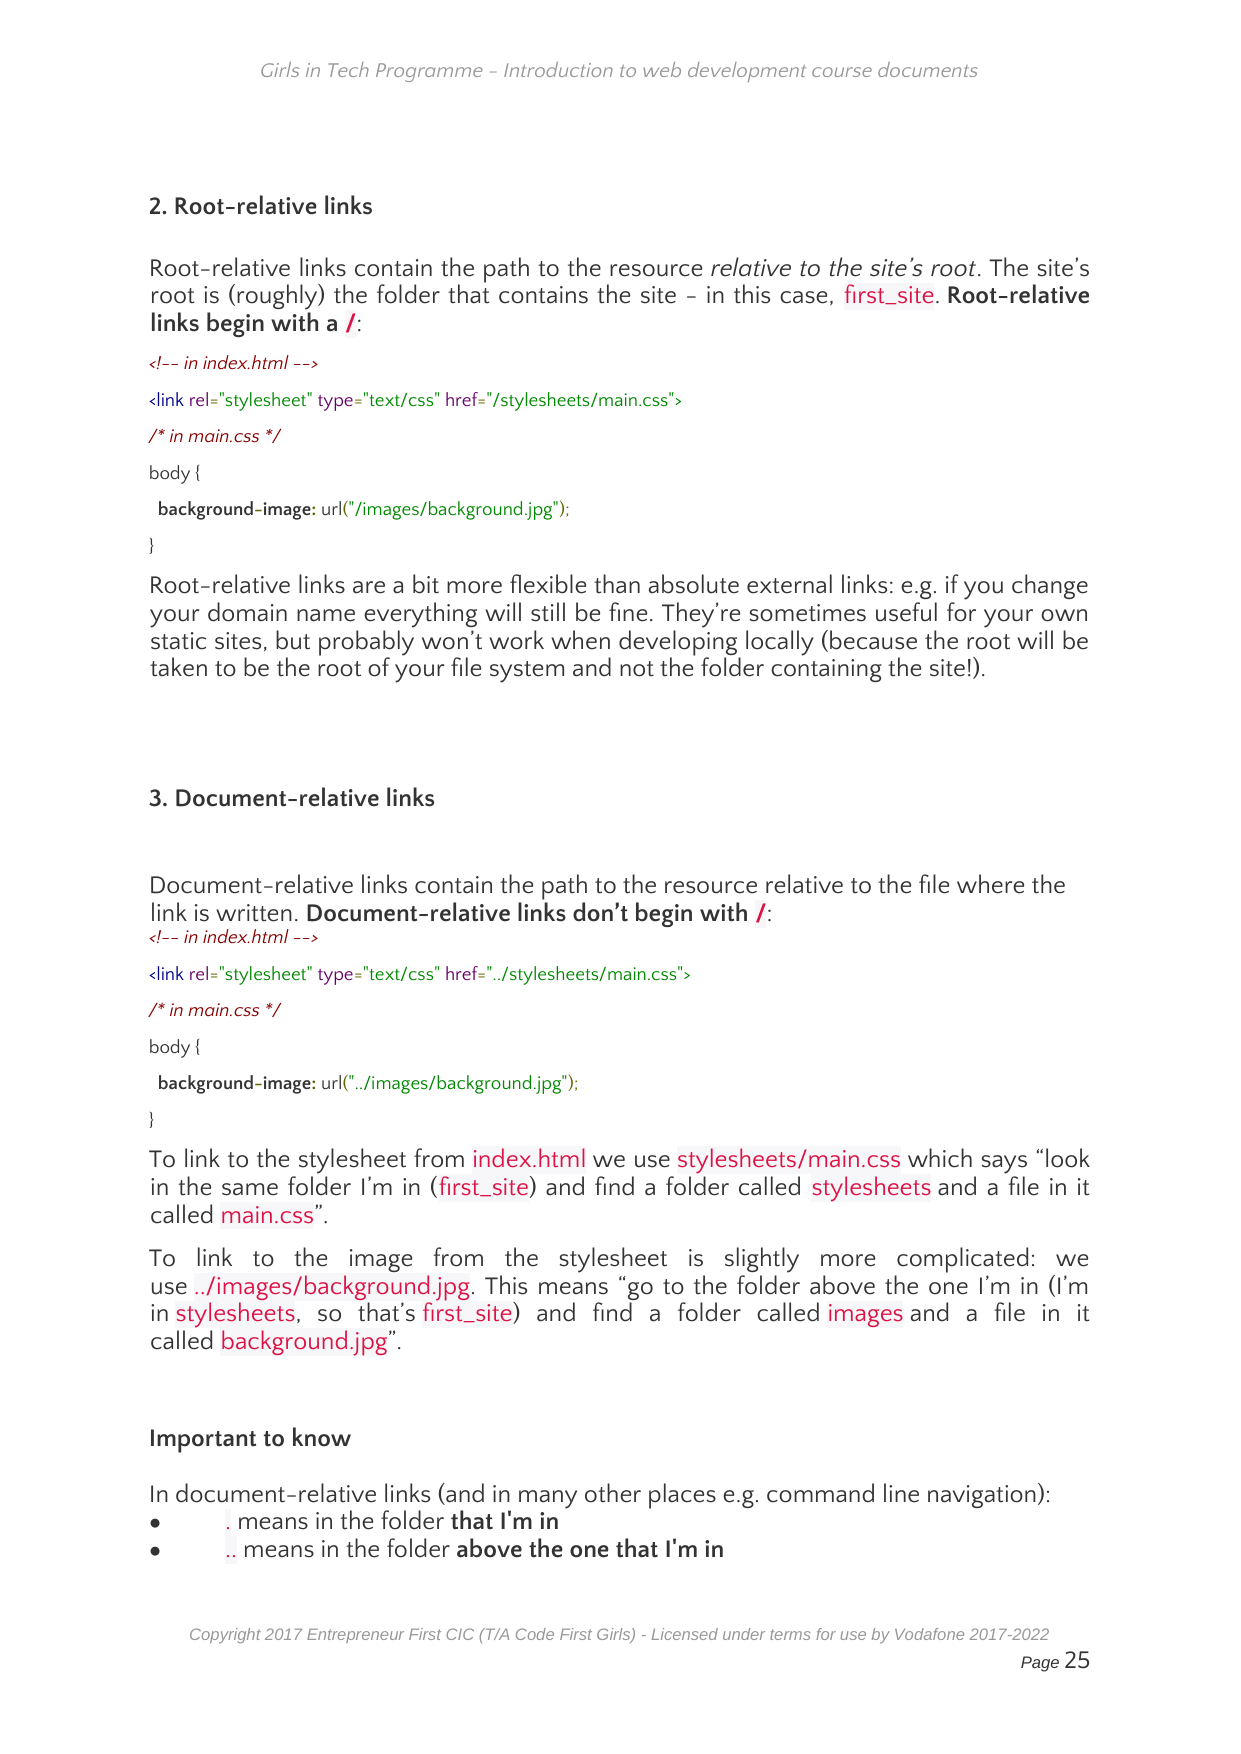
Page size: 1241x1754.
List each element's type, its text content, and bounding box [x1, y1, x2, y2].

text <!-- in index.html --> [148, 928, 1090, 948]
text background-image: url("/images/background.jpg"); [148, 499, 1090, 520]
text <link rel="stylesheet" type="text/css" href="../stylesheets/main.css"> [148, 964, 1090, 985]
text 2. Root-relative links [148, 193, 1090, 221]
text Root-relative links are a bit more flexible than absolute external links: e.g. if you change your domain name everything will still be fine. They’re sometimes useful for your own static sites, but probably won’t work when developing locally (because the root will be taken to be the root of your file system and not the folder containing the site!). [148, 572, 1090, 683]
text To link to the stylesheet from index.html we use stylesheets/main.css which says “look in the same folder I’m in (first_site) and find a folder called stylesheets and a file in it called main.css”. [148, 1146, 1090, 1229]
text In document-relative links (and in many other places e.g. command line navigation): [148, 1481, 1090, 1508]
text Root-relative links contain the path to the resource relative to the site’s root. The site’s root is (roughly) the folder that contains the site - in this case, first_site. Root-relative links begin with a /: [148, 255, 1090, 338]
text To link to the image from the stylesheet is slightly more complicated: we use ../images/background.jpg. This means “go to the folder above the one I’m in (I’m in stylesheets, so that’s first_site) and find a folder called images and a file in it called background.jpg”. [148, 1245, 1090, 1356]
text Document-relative links contain the path to the resource relative to the file where the link is written. Document-relative links don’t begin with /: [148, 872, 1090, 928]
text /* in main.css */ [148, 1001, 1090, 1021]
text /* in main.css */ [148, 427, 1090, 447]
text } [148, 1110, 1090, 1131]
text background-image: url("../images/background.jpg"); [148, 1073, 1090, 1094]
list . means in the folder that I'm in [148, 1508, 1090, 1536]
text <link rel="stylesheet" type="text/css" href="/stylesheets/main.css"> [148, 390, 1090, 411]
text } [148, 536, 1090, 557]
list .. means in the folder above the one that I'm in [237, 1536, 1090, 1564]
text body { [148, 1037, 1090, 1058]
text <!-- in index.html --> [148, 354, 1090, 374]
text body { [148, 463, 1090, 484]
text 3. Document-relative links [148, 786, 1090, 813]
text Important to know [148, 1425, 1090, 1453]
